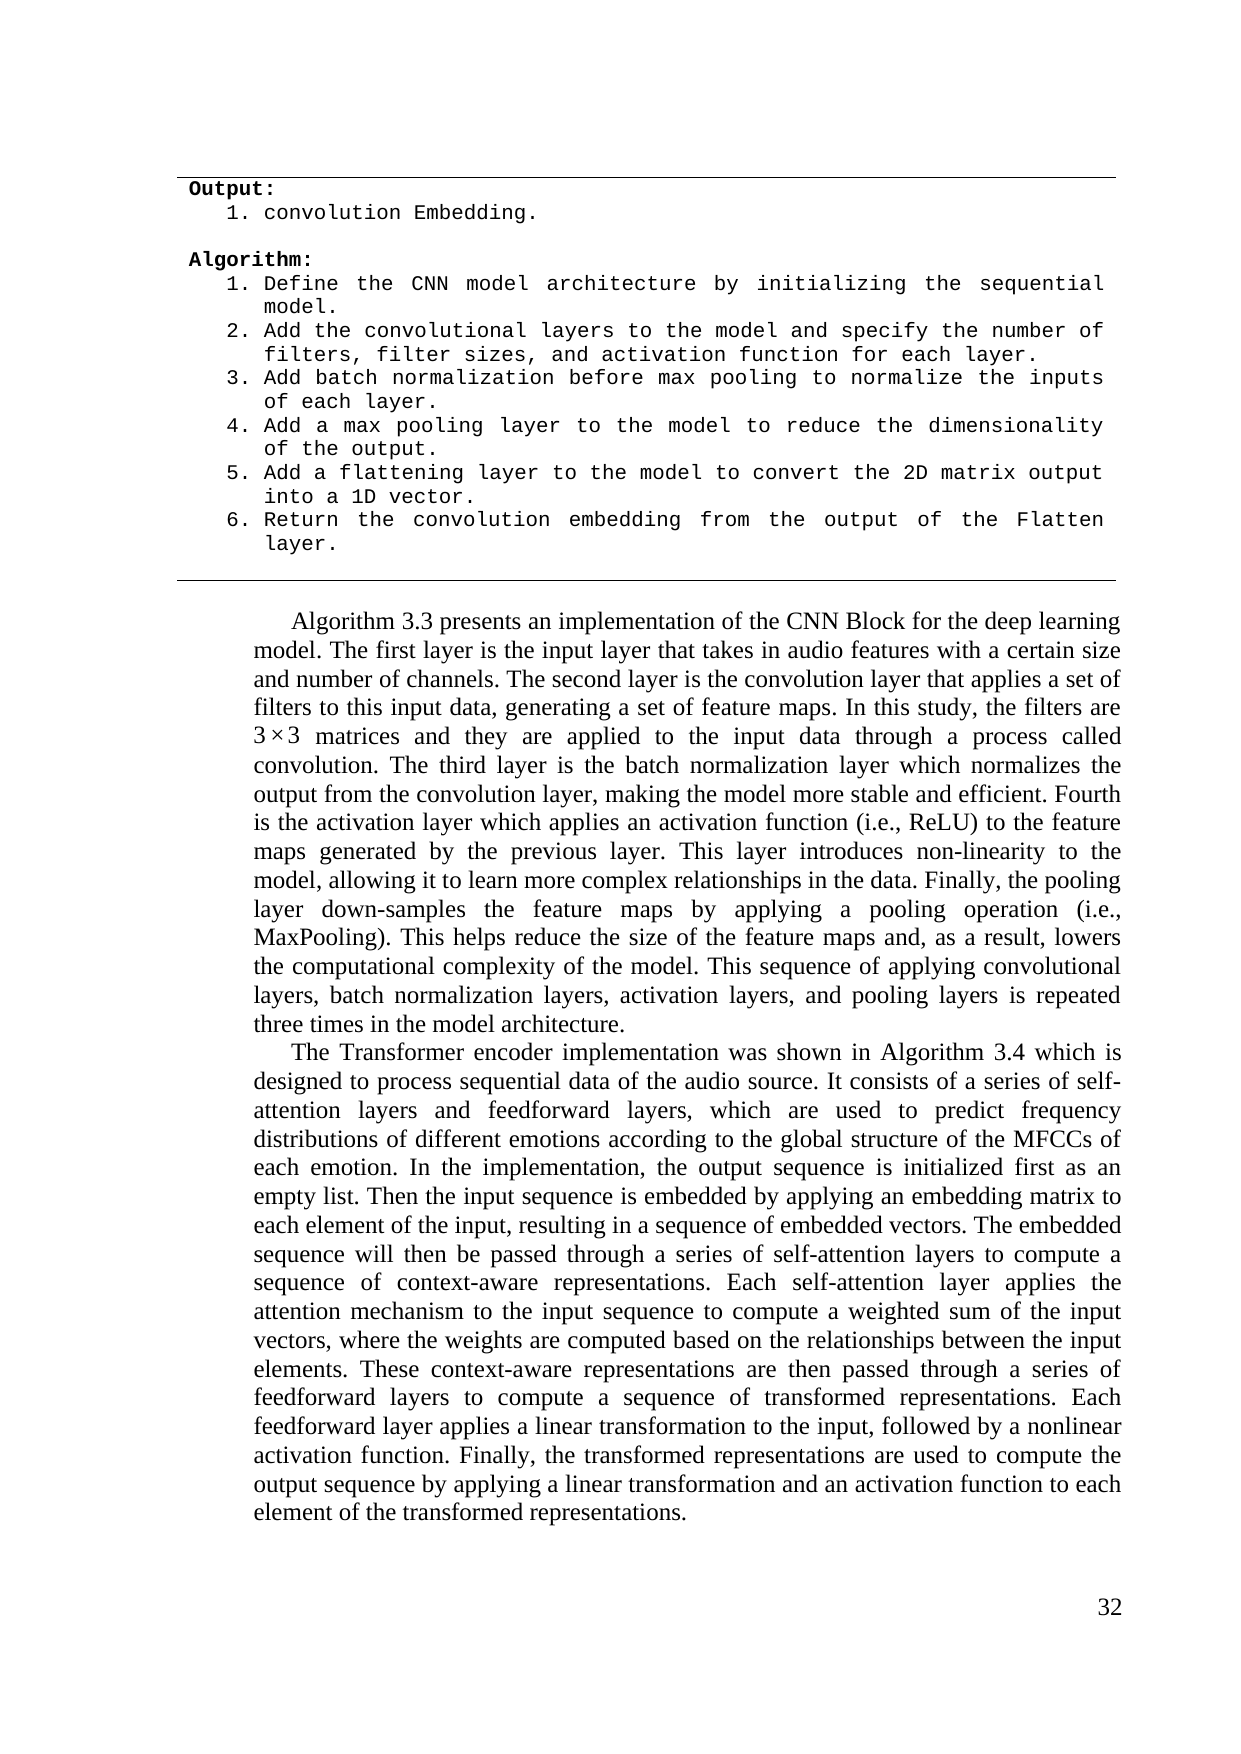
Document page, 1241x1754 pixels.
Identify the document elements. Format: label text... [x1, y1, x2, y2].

text The Transformer encoder implementation was shown in Algorithm 3.4 which is designed to process sequential data of the audio source. It consists of a series of self-attention layers and feedforward layers, which are used to predict frequency distributions of different emotions according to the global structure of the MFCCs of each emotion. In the implementation, the output sequence is initialized first as an empty list. Then the input sequence is embedded by applying an embedding matrix to each element of the input, resulting in a sequence of embedded vectors. The embedded sequence will then be passed through a series of self-attention layers to compute a sequence of context-aware representations. Each self-attention layer applies the attention mechanism to the input sequence to compute a weighted sum of the input vectors, where the weights are computed based on the relationships between the input elements. These context-aware representations are then passed through a series of feedforward layers to compute a sequence of transformed representations. Each feedforward layer applies a linear transformation to the input, followed by a nonlinear activation function. Finally, the transformed representations are used to compute the output sequence by applying a linear transformation and an activation function to each element of the transformed representations. [253, 1037, 1122, 1526]
text Algorithm 3.3 presents an implementation of the CNN Block for the deep learning model. The first layer is the input layer that takes in audio features with a certain size and number of channels. The second layer is the convolution layer that applies a set of filters to this input data, generating a set of feature maps. In this study, the filters are matrices and they are applied to the input data through a process called convolution. The third layer is the batch normalization layer which normalizes the output from the convolution layer, making the model more stable and efficient. Fourth is the activation layer which applies an activation function (i.e., ReLU) to the feature maps generated by the previous layer. This layer introduces non-linearity to the model, allowing it to learn more complex relationships in the data. Finally, the pooling layer down-samples the feature maps by applying a pooling operation (i.e., MaxPooling). This helps reduce the size of the feature maps and, as a result, lowers the computational complexity of the model. This sequence of applying convolutional layers, batch normalization layers, activation layers, and pooling layers is repeated three times in the model architecture. [253, 606, 1122, 1037]
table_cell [177, 178, 1116, 580]
